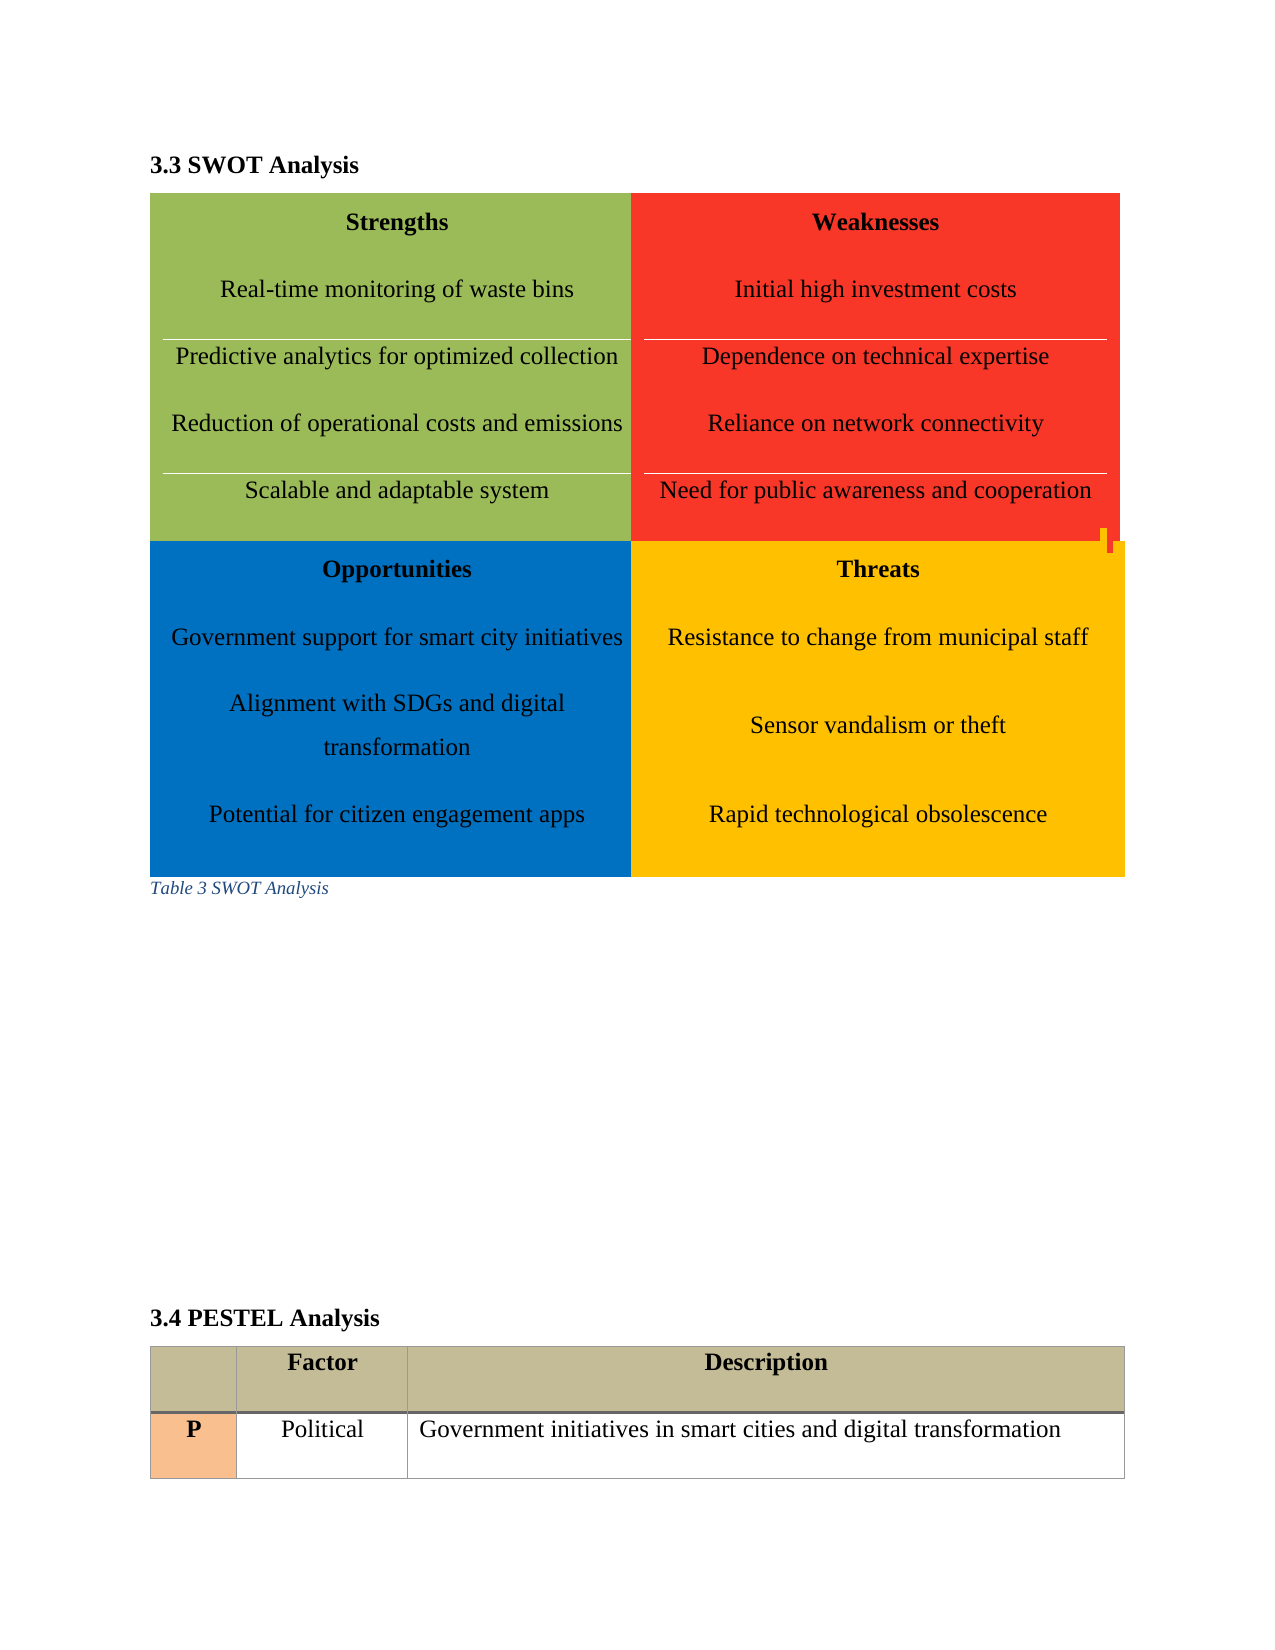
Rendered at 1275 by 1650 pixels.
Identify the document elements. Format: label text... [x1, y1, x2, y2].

table_cell Real-time monitoring of waste bins [163, 273, 631, 339]
table_header Weaknesses [644, 206, 1107, 273]
table_cell P [151, 1414, 236, 1478]
table_cell Resistance to change from municipal staff [644, 620, 1113, 687]
table_cell Need for public awareness and cooperation [644, 474, 1107, 541]
table_cell Government support for smart city initiatives [163, 620, 631, 687]
table_cell Alignment with SDGs and digital transformation [163, 687, 631, 797]
table_cell Predictive analytics for optimized collection [163, 340, 631, 407]
table_cell Opportunities [163, 553, 631, 620]
subtitle 3.4 PESTEL Analysis [150, 1303, 1125, 1331]
table_cell Rapid technological obsolescence [644, 797, 1113, 864]
table_cell Sensor vandalism or theft [644, 687, 1113, 797]
table_cell Threats [644, 553, 1113, 620]
table_cell Reduction of operational costs and emissions [163, 407, 631, 473]
text Table 3 SWOT Analysis [150, 877, 1125, 898]
table_cell Political [237, 1414, 407, 1478]
table_header [151, 1347, 236, 1411]
table_header Strengths [163, 206, 631, 273]
table_cell Scalable and adaptable system [163, 474, 631, 541]
table_cell Potential for citizen engagement apps [163, 797, 631, 864]
table_cell Initial high investment costs [644, 273, 1107, 339]
table_header Description [408, 1347, 1124, 1411]
table_cell Dependence on technical expertise [644, 340, 1107, 407]
table_header Factor [237, 1347, 407, 1411]
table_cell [408, 1414, 1124, 1478]
subtitle 3.3 SWOT Analysis [150, 150, 1125, 179]
table_cell Reliance on network connectivity [644, 407, 1107, 473]
